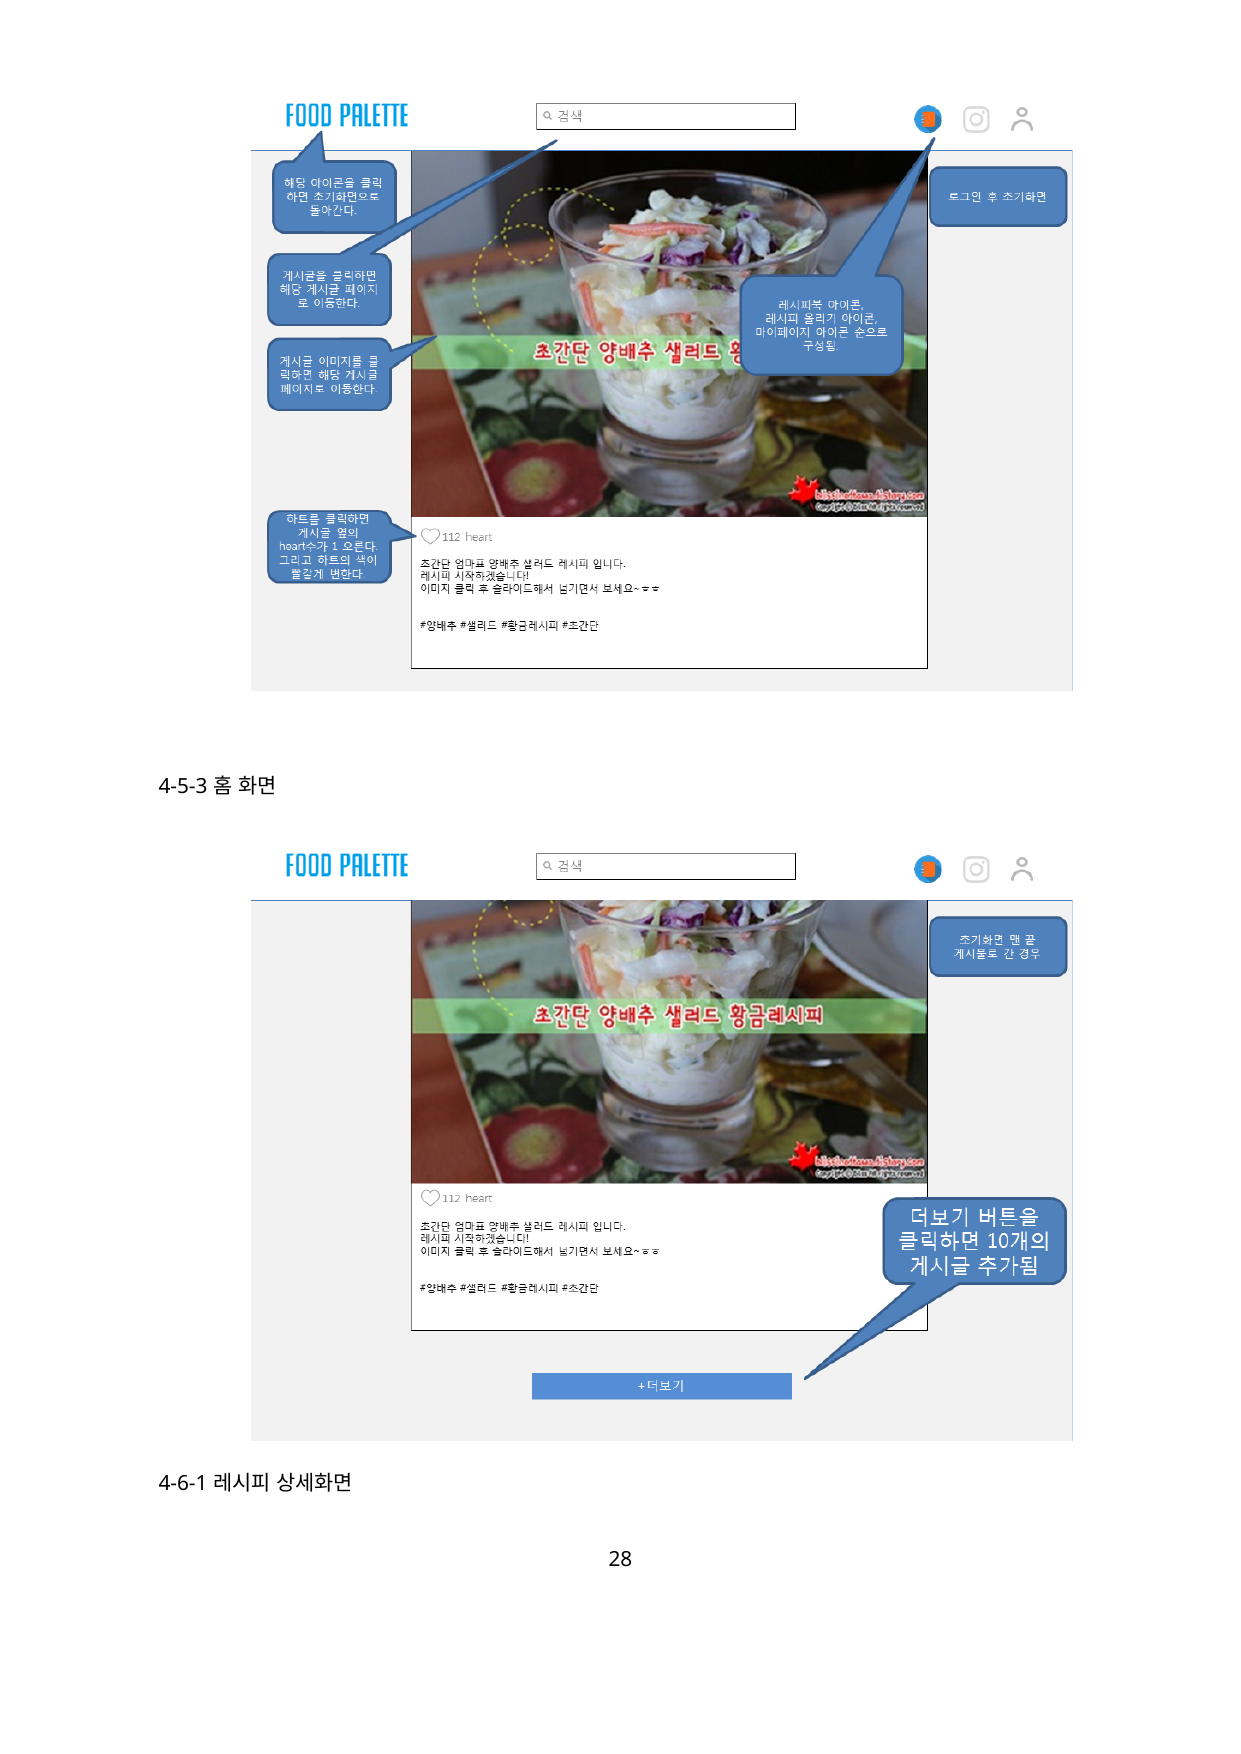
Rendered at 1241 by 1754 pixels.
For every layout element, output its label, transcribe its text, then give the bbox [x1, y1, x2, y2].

text 4-5-3 홈 화면 [75, 769, 1165, 800]
picture [251, 825, 1073, 1441]
picture [251, 75, 1073, 691]
text 4-6-1 레시피 상세화면 [75, 1466, 1165, 1496]
